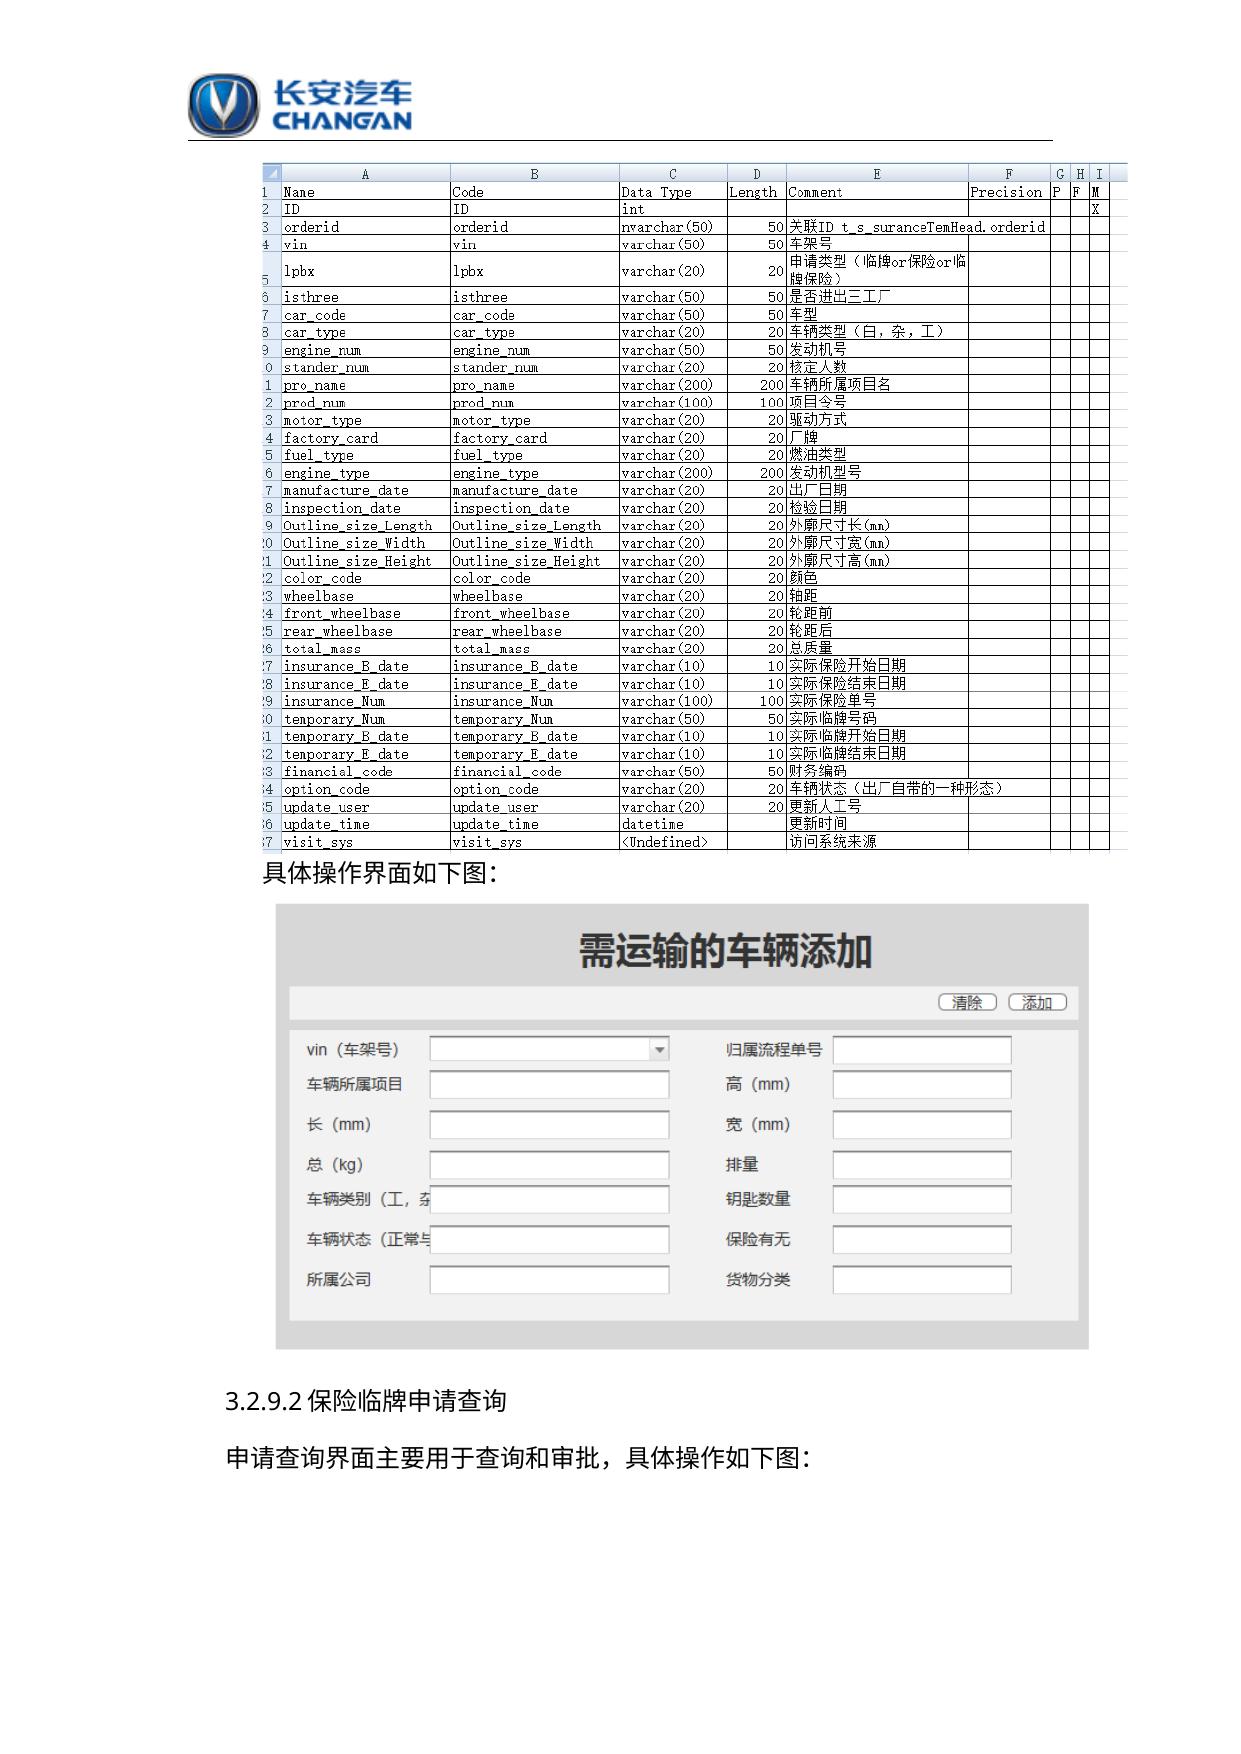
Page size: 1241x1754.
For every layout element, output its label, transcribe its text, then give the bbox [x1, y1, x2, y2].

list 具体操作界面如下图： [262, 854, 1053, 890]
picture [187, 73, 432, 138]
text 3.2.9.2保险临牌申请查询 [225, 1381, 1053, 1418]
picture [262, 162, 1128, 854]
text 申请查询界面主要用于查询和审批，具体操作如下图： [225, 1438, 1053, 1475]
picture [262, 890, 1128, 1361]
